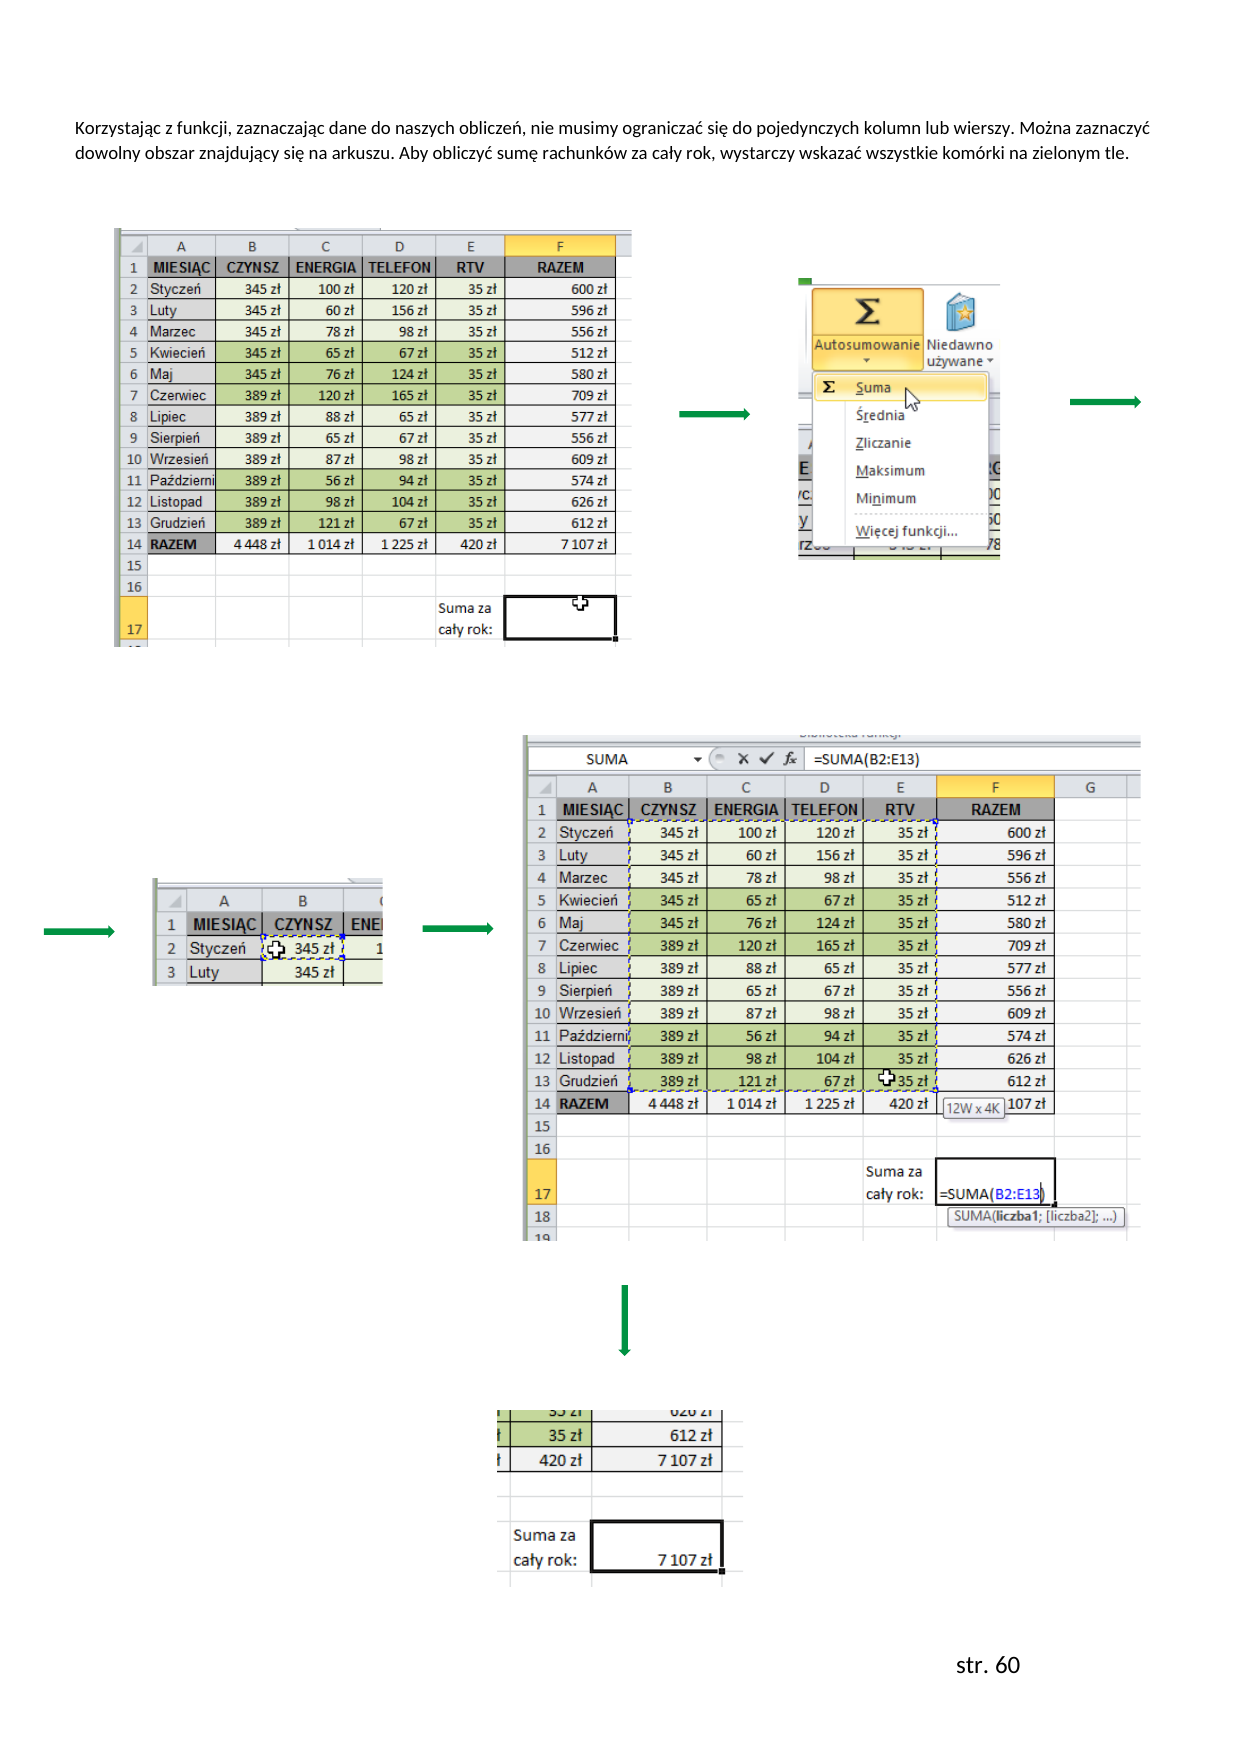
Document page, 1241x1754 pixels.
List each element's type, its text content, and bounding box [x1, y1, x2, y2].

text Korzystając z funkcji, zaznaczając dane do naszych obliczeń, nie musimy ograniczać się do pojedynczych kolumn lub wierszy. Można zaznaczyć dowolny obszar znajdujący się na arkuszu. Aby obliczyć sumę rachunków za cały rok, wystarczy wskazać wszystkie komórki na zielonym tle. [75, 116, 1165, 164]
picture [522, 735, 1141, 1241]
picture [114, 228, 632, 647]
picture [152, 878, 383, 986]
picture [497, 1410, 744, 1587]
picture [798, 278, 1001, 560]
